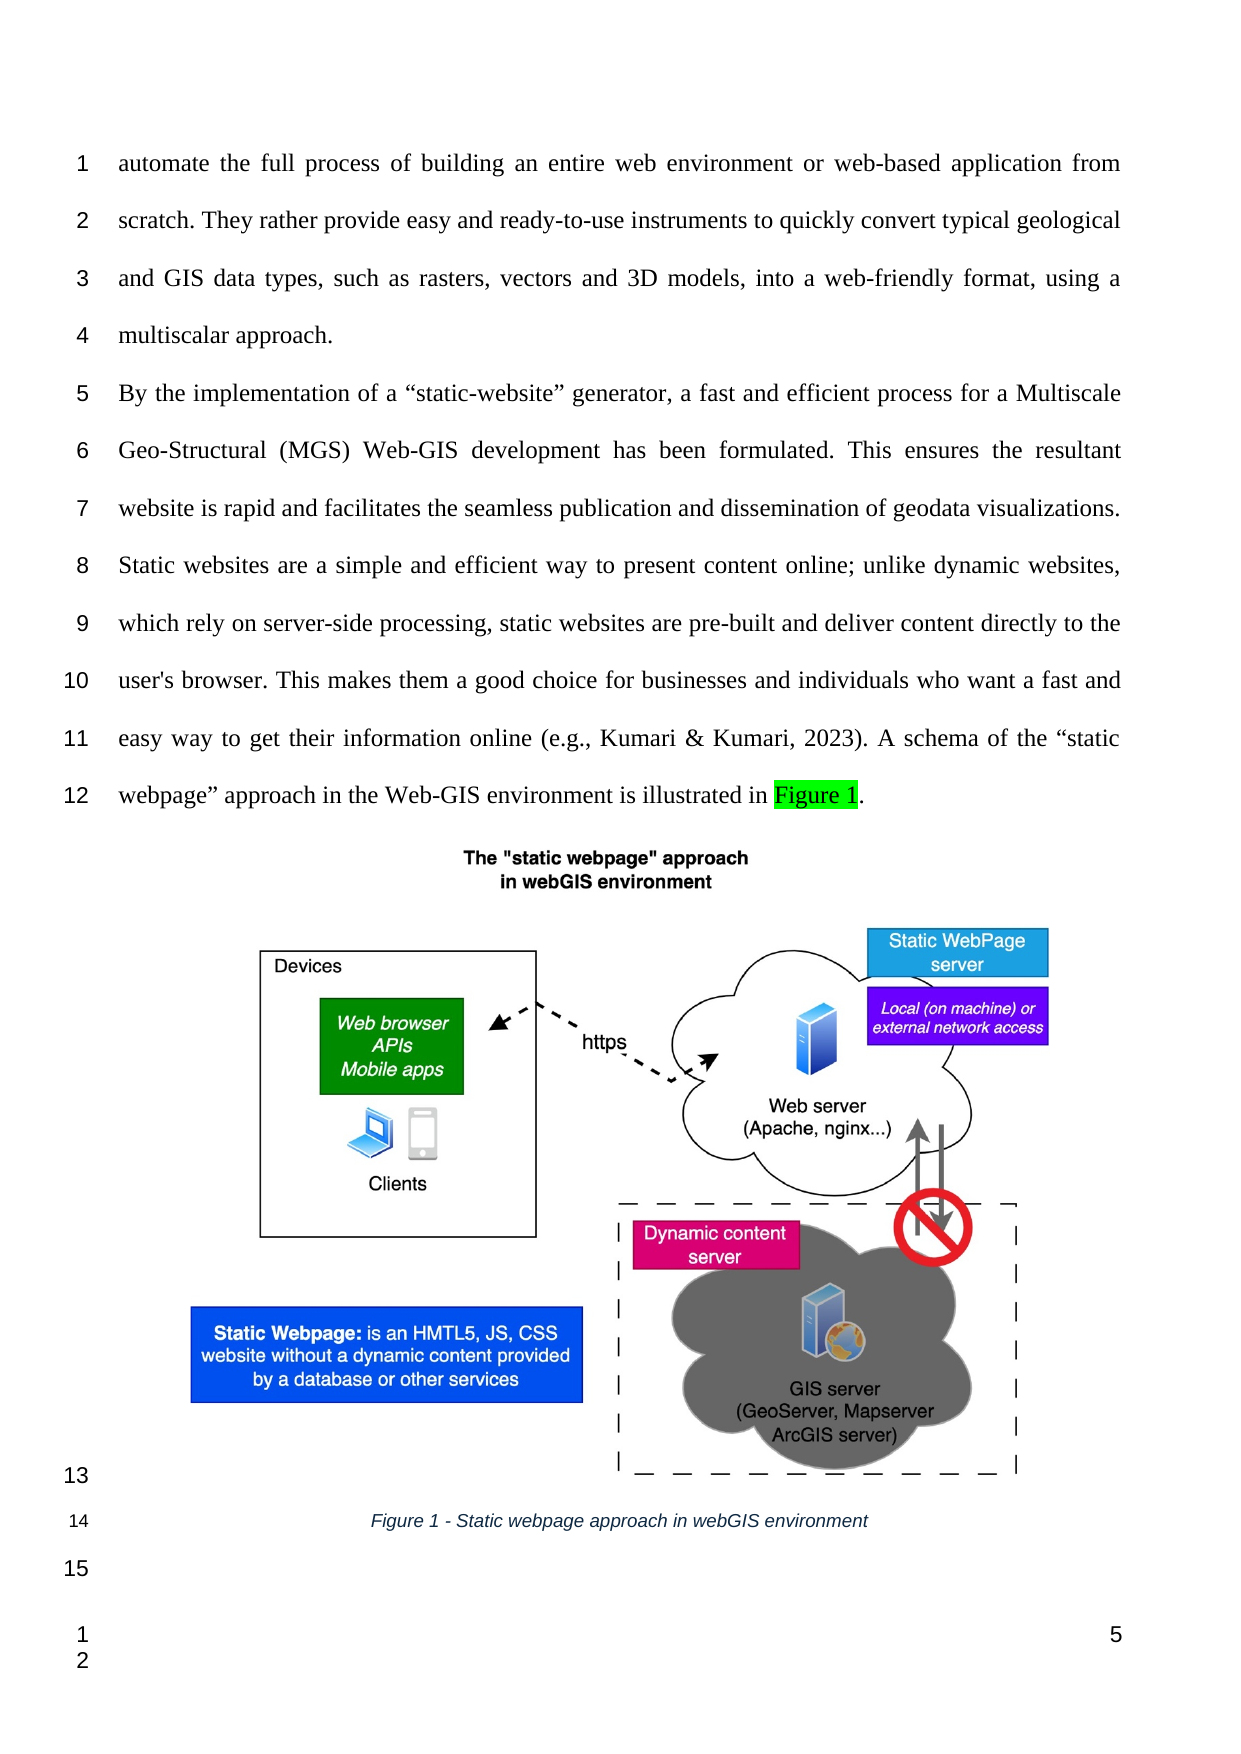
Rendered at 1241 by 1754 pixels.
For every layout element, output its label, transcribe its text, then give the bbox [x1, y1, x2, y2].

picture [190, 837, 1050, 1484]
text By the implementation of a “static-website” generator, a fast and efficient process for a Multiscale Geo-Structural (MGS) Web-GIS development has been formulated. This ensures the resultant website is rapid and facilitates the seamless publication and dissemination of geodata visualizations. Static websites are a simple and efficient way to present content online; unlike dynamic websites, which rely on server-side processing, static websites are pre-built and deliver content directly to the user's browser. This makes them a good choice for businesses and individuals who want a fast and easy way to get their information online (e.g., Kumari & Kumari, 2023). A schema of the “static webpage” approach in the Web-GIS environment is illustrated in Figure 1. [118, 378, 1122, 809]
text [118, 148, 1122, 349]
